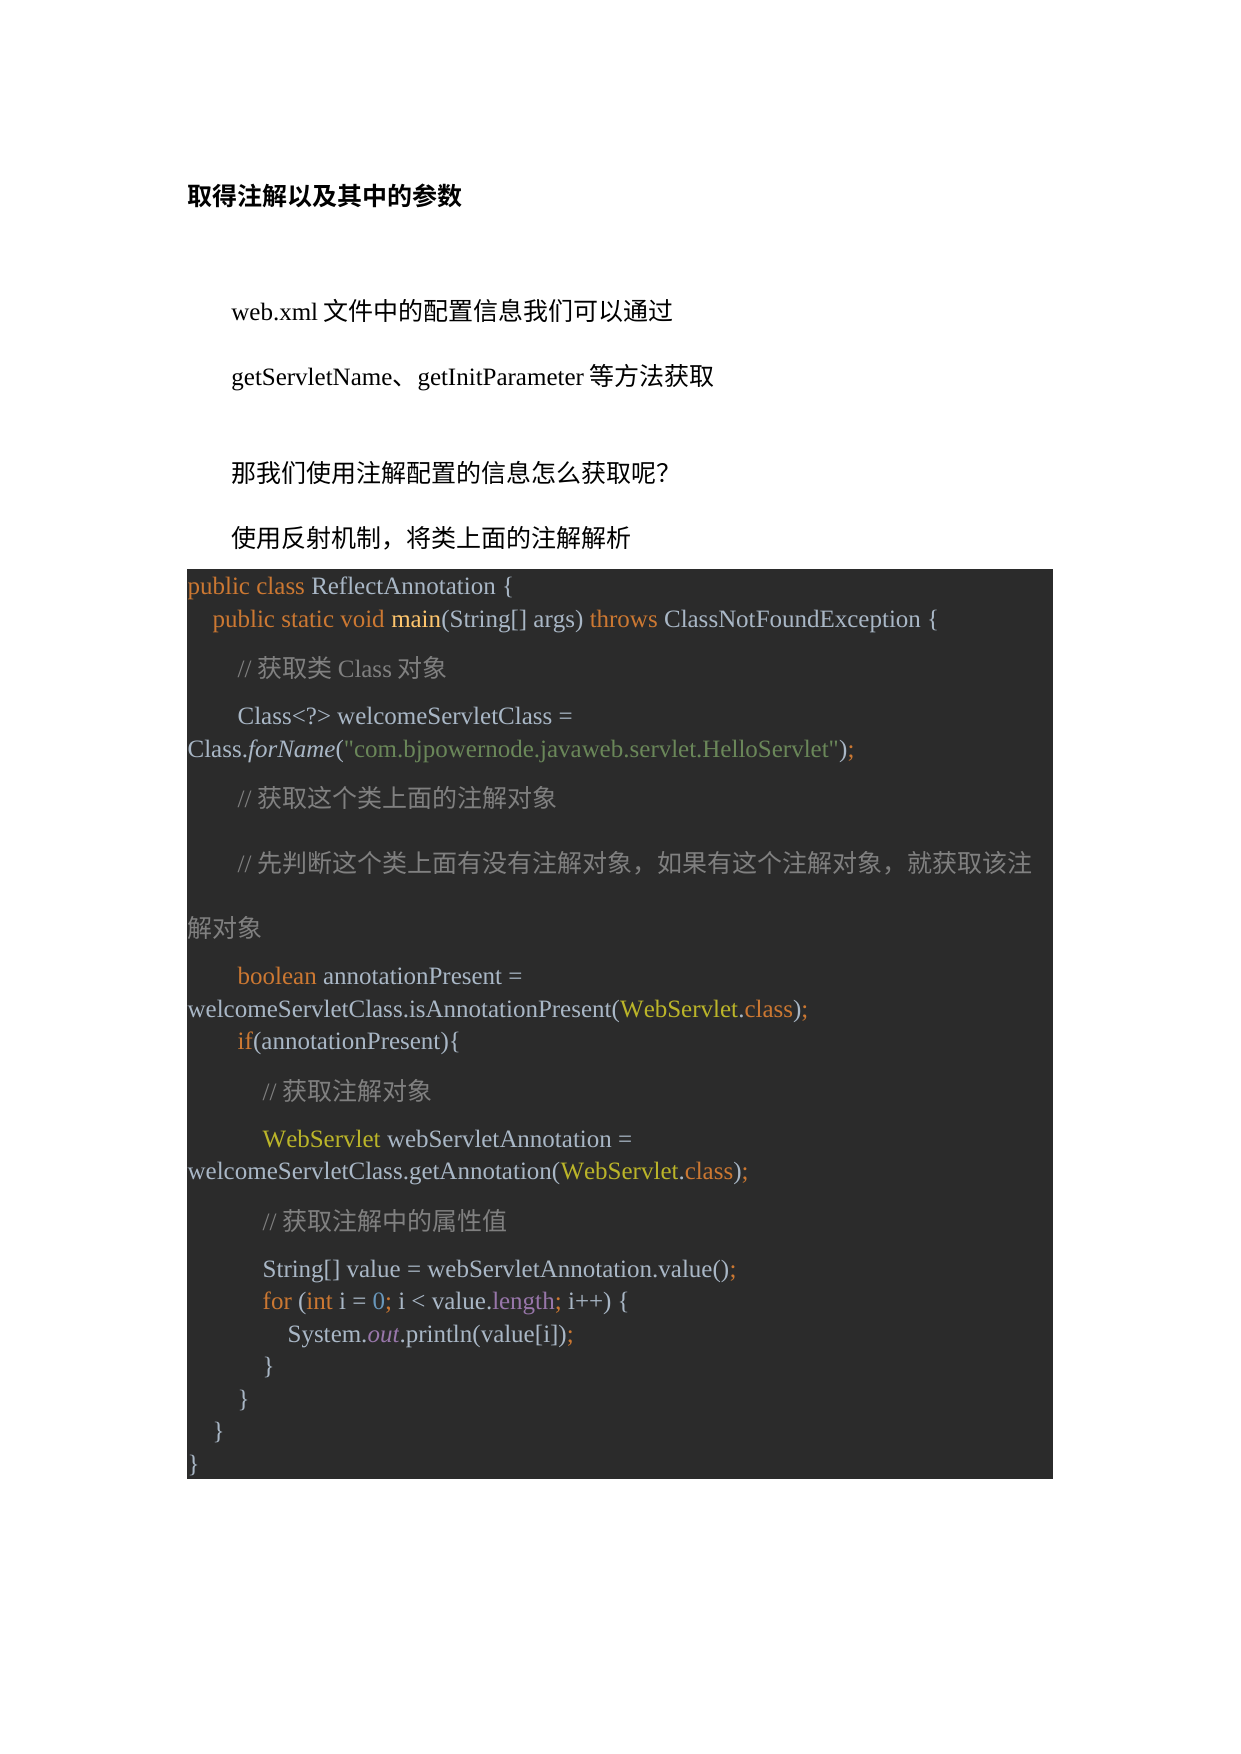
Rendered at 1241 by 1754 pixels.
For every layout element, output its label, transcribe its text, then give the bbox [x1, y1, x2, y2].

text 使用反射机制，将类上面的注解解析 [187, 504, 1053, 569]
text web.xml文件中的配置信息我们可以通过 [187, 277, 1053, 342]
text getServletName、getInitParameter等方法获取 [187, 342, 1053, 407]
subtitle 取得注解以及其中的参数 [187, 162, 1053, 227]
text 那我们使用注解配置的信息怎么获取呢？ [187, 439, 1053, 504]
text public class ReflectAnnotation { public static void main(String[] args) throws ClassNotFoundException { // 获取类Class对象 Class<?> welcomeServletClass = Class.forName("com.bjpowernode.javaweb.servlet.HelloServlet"); // 获取这个类上面的注解对象 // 先判断这个类上面有没有注解对象，如果有这个注解对象，就获取该注解对象 boolean annotationPresent = welcomeServletClass.isAnnotationPresent(WebServlet.class); if(annotationPresent){ // 获取注解对象 WebServlet webServletAnnotation = welcomeServletClass.getAnnotation(WebServlet.class); // 获取注解中的属性值 String[] value = webServletAnnotation.value(); for (int i = 0; i < value.length; i++) { System.out.println(value[i]); } } } } [187, 569, 1053, 1479]
